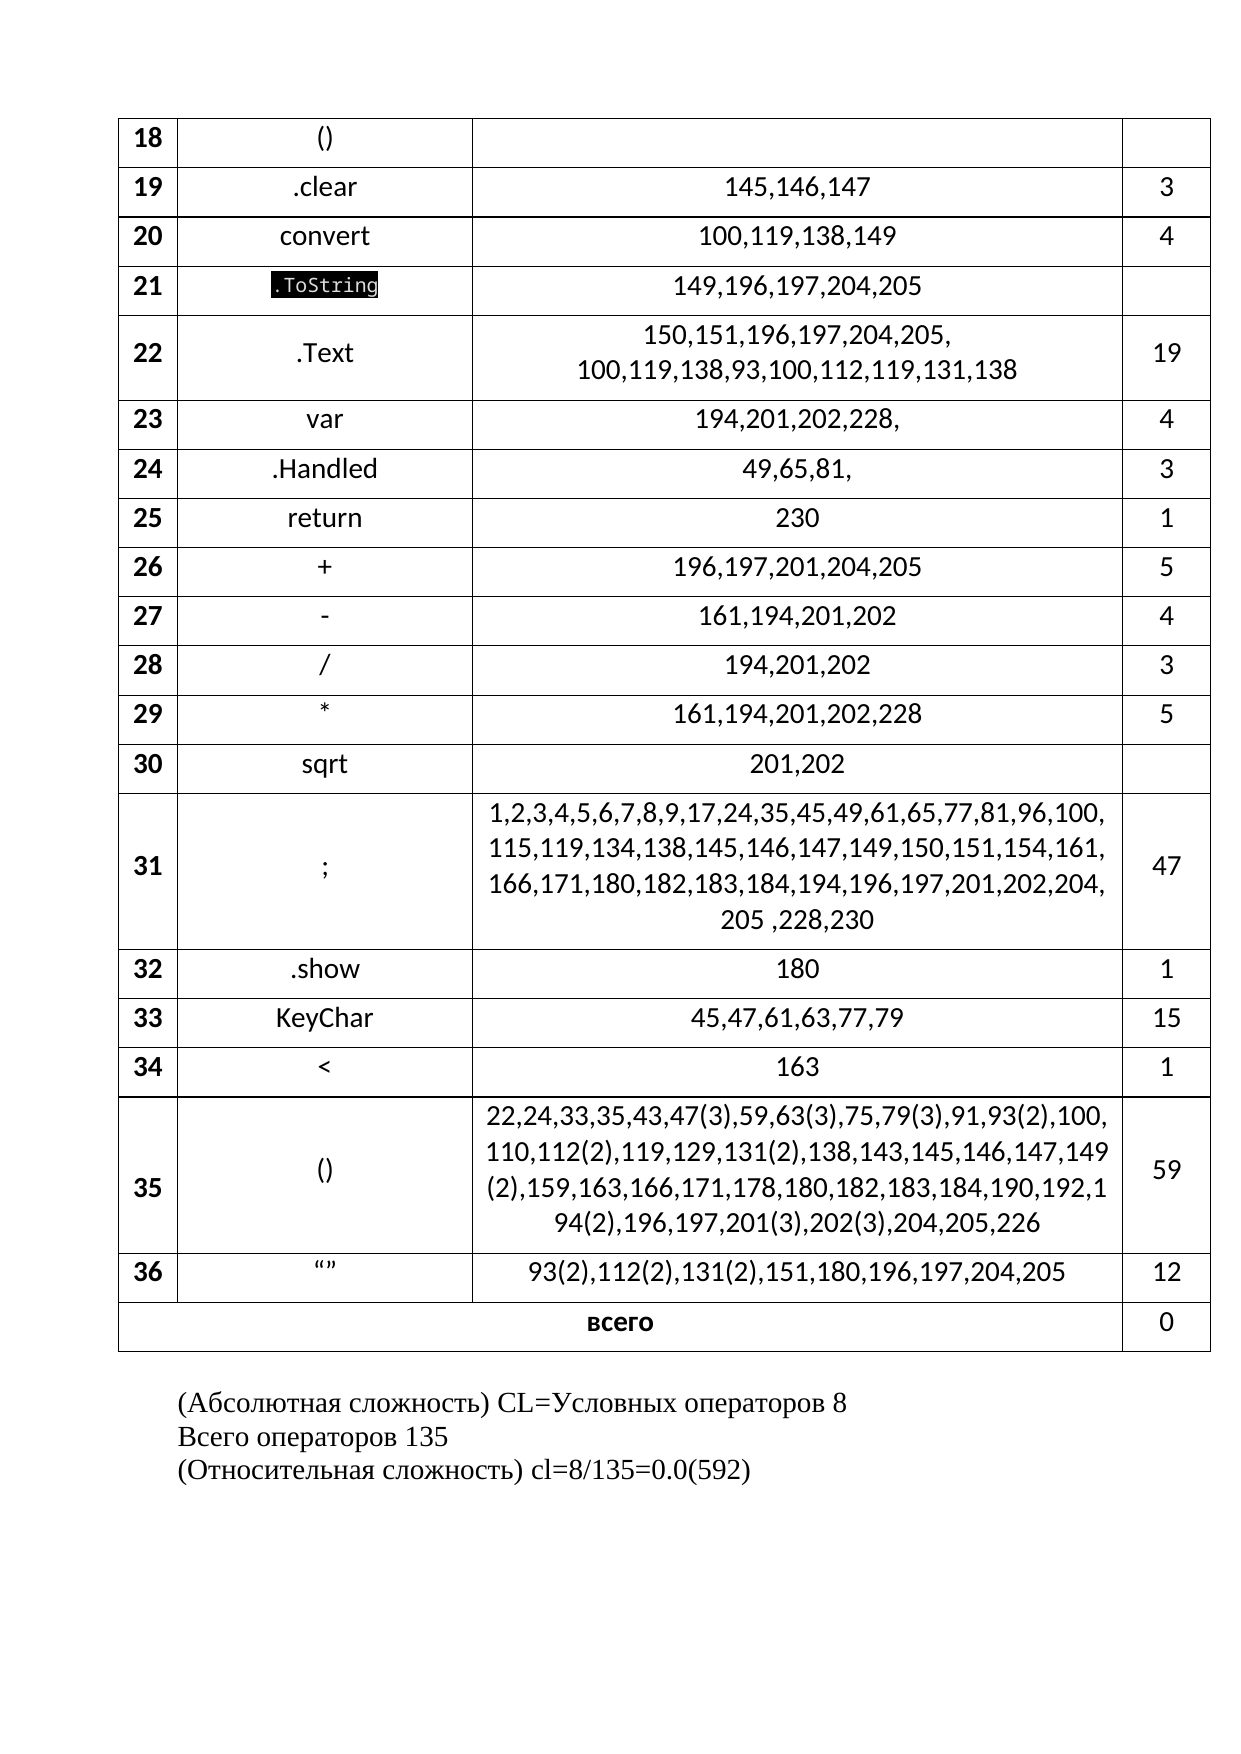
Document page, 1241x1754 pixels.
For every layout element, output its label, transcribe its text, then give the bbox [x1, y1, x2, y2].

table_cell 93(2),112(2),131(2),151,180,196,197,204,205 [473, 1254, 1122, 1302]
table_cell ; [178, 794, 472, 949]
table_cell 31 [119, 794, 177, 949]
table_cell 5 [1123, 548, 1210, 596]
list Всего операторов 135 [177, 1419, 1152, 1452]
table_cell 135 [1123, 1303, 1210, 1351]
table_cell 194,201,202 [473, 646, 1122, 694]
table_cell () [178, 1098, 472, 1252]
list (Абсолютная сложность) CL=Условных операторов 8 [177, 1385, 1152, 1419]
table_cell 49,65,81, [473, 450, 1122, 498]
table_cell KeyChar [178, 999, 472, 1047]
table_cell sqrt [178, 745, 472, 793]
table_cell 145,146,147 [473, 168, 1122, 216]
table_cell 25 [119, 499, 177, 547]
table_cell / [178, 646, 472, 694]
table_cell 23 [119, 401, 177, 449]
table_cell 22 [119, 316, 177, 399]
table_cell 149,196,197,204,205 [473, 267, 1122, 315]
table_cell + [178, 548, 472, 596]
table_cell 30 [119, 745, 177, 793]
table_cell 3 [1123, 168, 1210, 216]
table_cell 28 [119, 646, 177, 694]
table_cell 29 [119, 696, 177, 744]
table_cell 19 [1123, 316, 1210, 399]
table_cell 1 [1123, 499, 1210, 547]
table_cell 33 [119, 999, 177, 1047]
table_cell 20 [119, 218, 177, 266]
table_cell 196,197,201,204,205 [473, 548, 1122, 596]
table_cell 1 [1123, 1048, 1210, 1096]
table_cell 100,119,138,149 [473, 218, 1122, 266]
table_cell 161,194,201,202,228 [473, 696, 1122, 744]
table_cell () [178, 119, 472, 167]
table_cell 47 [1123, 794, 1210, 949]
table_cell .Handled [178, 450, 472, 498]
table_cell 161,194,201,202 [473, 597, 1122, 645]
table_cell 22,24,33,35,43,47(3),59,63(3),75,79(3),91,93(2),100,110,112(2),119,129,131(2),138,143,145,146,147,149(2),159,163,166,171,178,180,182,183,184,190,192,194(2),196,197,201(3),202(3),204,205,226 [473, 1098, 1122, 1252]
table_cell 36 [119, 1254, 177, 1302]
table_cell всего [119, 1303, 1122, 1351]
table_cell 180 [473, 950, 1122, 998]
table_cell 1,2,3,4,5,6,7,8,9,17,24,35,45,49,61,65,77,81,96,100,115,119,134,138,145,146,147,149,150,151,154,161,166,171,180,182,183,184,194,196,197,201,202,204,205 ,228,230 [473, 794, 1122, 949]
table_cell 35 [119, 1098, 177, 1252]
table_cell [1123, 267, 1210, 315]
table_cell 19 [119, 168, 177, 216]
table_cell - [178, 597, 472, 645]
table_cell [473, 119, 1122, 167]
table_cell .clear [178, 168, 472, 216]
table_cell return [178, 499, 472, 547]
table_cell convert [178, 218, 472, 266]
table_cell 230 [473, 499, 1122, 547]
table_cell 27 [119, 597, 177, 645]
table_cell .Text [178, 316, 472, 399]
table_cell 32 [119, 950, 177, 998]
table_cell “” [178, 1254, 472, 1302]
table_cell 24 [119, 450, 177, 498]
table_cell .ToString [178, 267, 472, 315]
table_cell 59 [1123, 1098, 1210, 1252]
table_cell 12 [1123, 1254, 1210, 1302]
table_cell * [178, 696, 472, 744]
table_cell [1123, 745, 1210, 793]
table_cell 18 [119, 119, 177, 167]
table_cell 4 [1123, 597, 1210, 645]
table_cell 163 [473, 1048, 1122, 1096]
list (Относительная сложность) cl=8/135=0.0(592) [177, 1452, 1152, 1486]
table_cell 45,47,61,63,77,79 [473, 999, 1122, 1047]
table_cell 3 [1123, 450, 1210, 498]
table_cell 26 [119, 548, 177, 596]
table_cell 194,201,202,228, [473, 401, 1122, 449]
table_cell 150,151,196,197,204,205, 100,119,138,93,100,112,119,131,138 [473, 316, 1122, 399]
table_cell 201,202 [473, 745, 1122, 793]
table_cell 1 [1123, 950, 1210, 998]
table_cell 15 [1123, 999, 1210, 1047]
table_cell 21 [119, 267, 177, 315]
table_cell 5 [1123, 696, 1210, 744]
table_cell var [178, 401, 472, 449]
table_cell [1123, 119, 1210, 167]
table_cell 4 [1123, 401, 1210, 449]
table_cell 34 [119, 1048, 177, 1096]
table_cell 4 [1123, 218, 1210, 266]
table_cell < [178, 1048, 472, 1096]
table_cell 3 [1123, 646, 1210, 694]
table_cell .show [178, 950, 472, 998]
